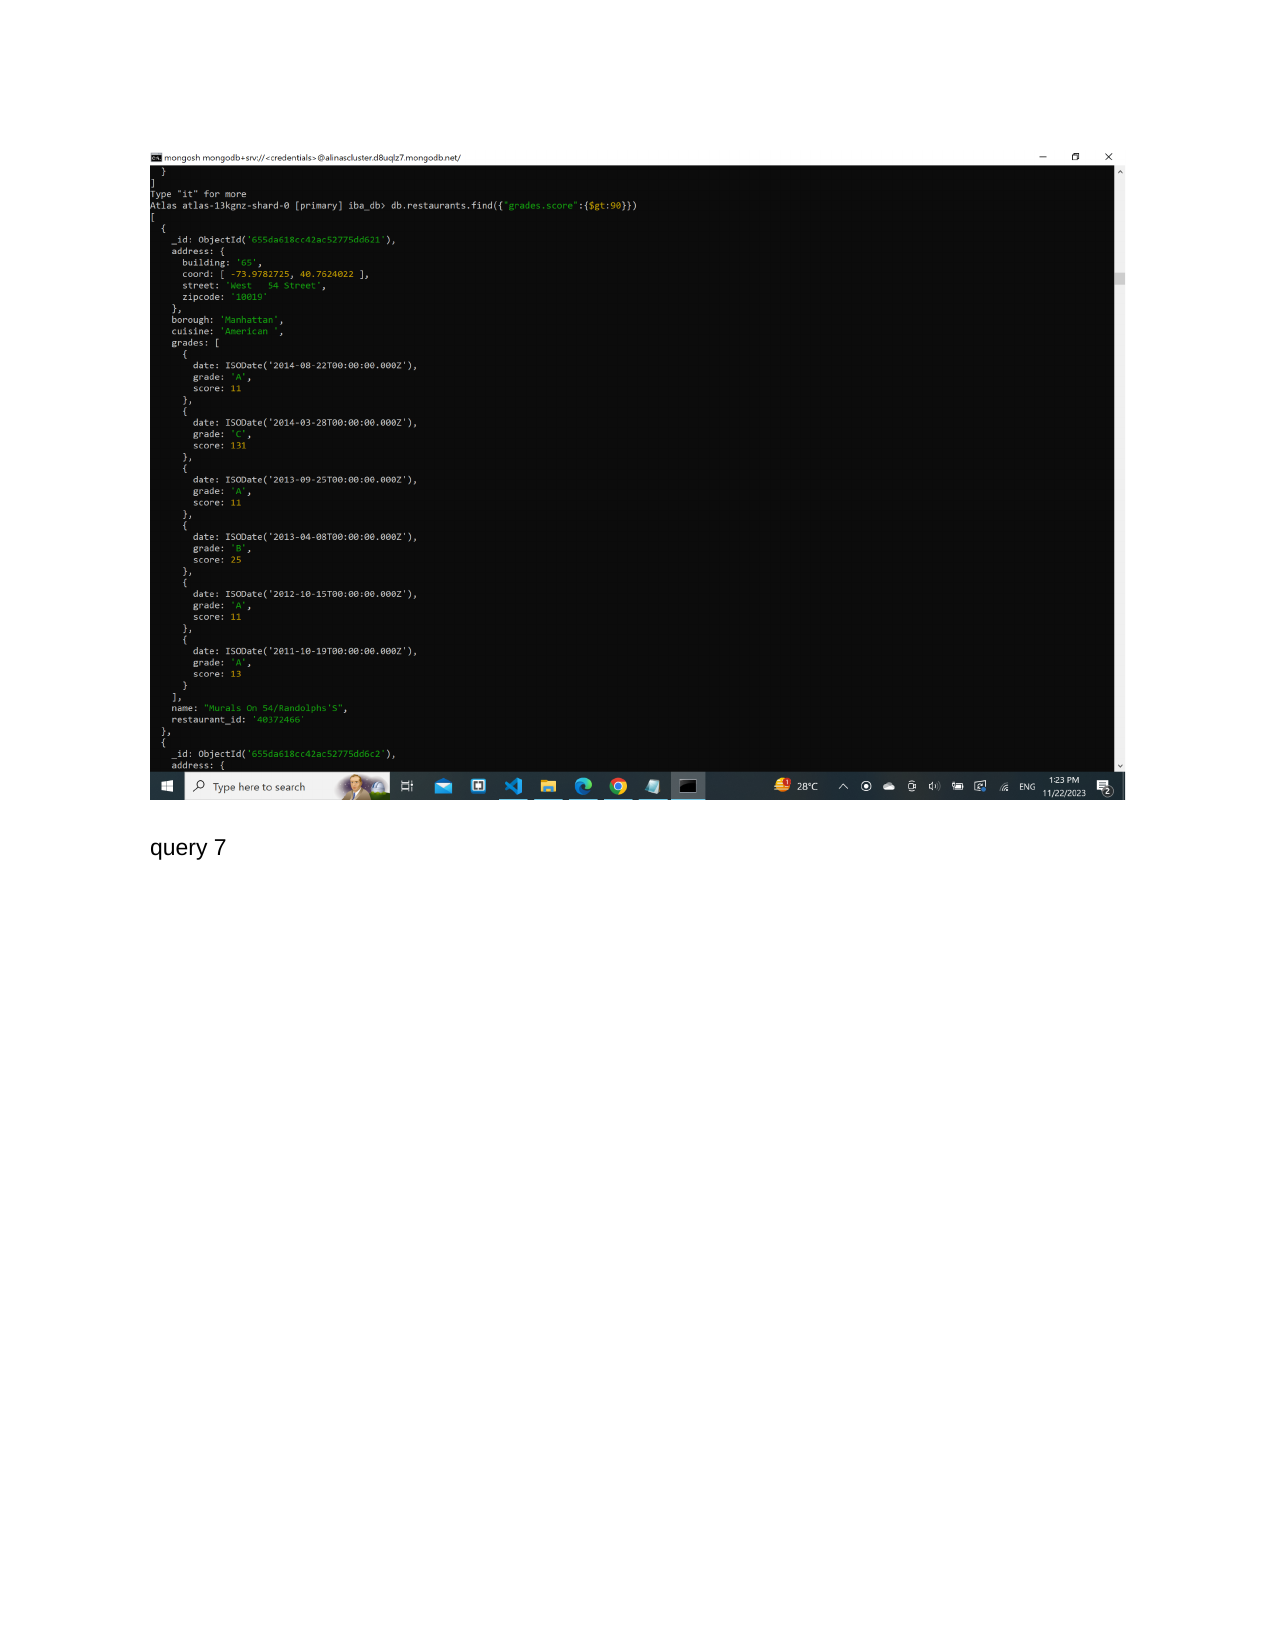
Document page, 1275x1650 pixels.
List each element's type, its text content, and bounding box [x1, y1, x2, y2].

picture [150, 150, 1125, 800]
text query 7 [150, 834, 1125, 860]
